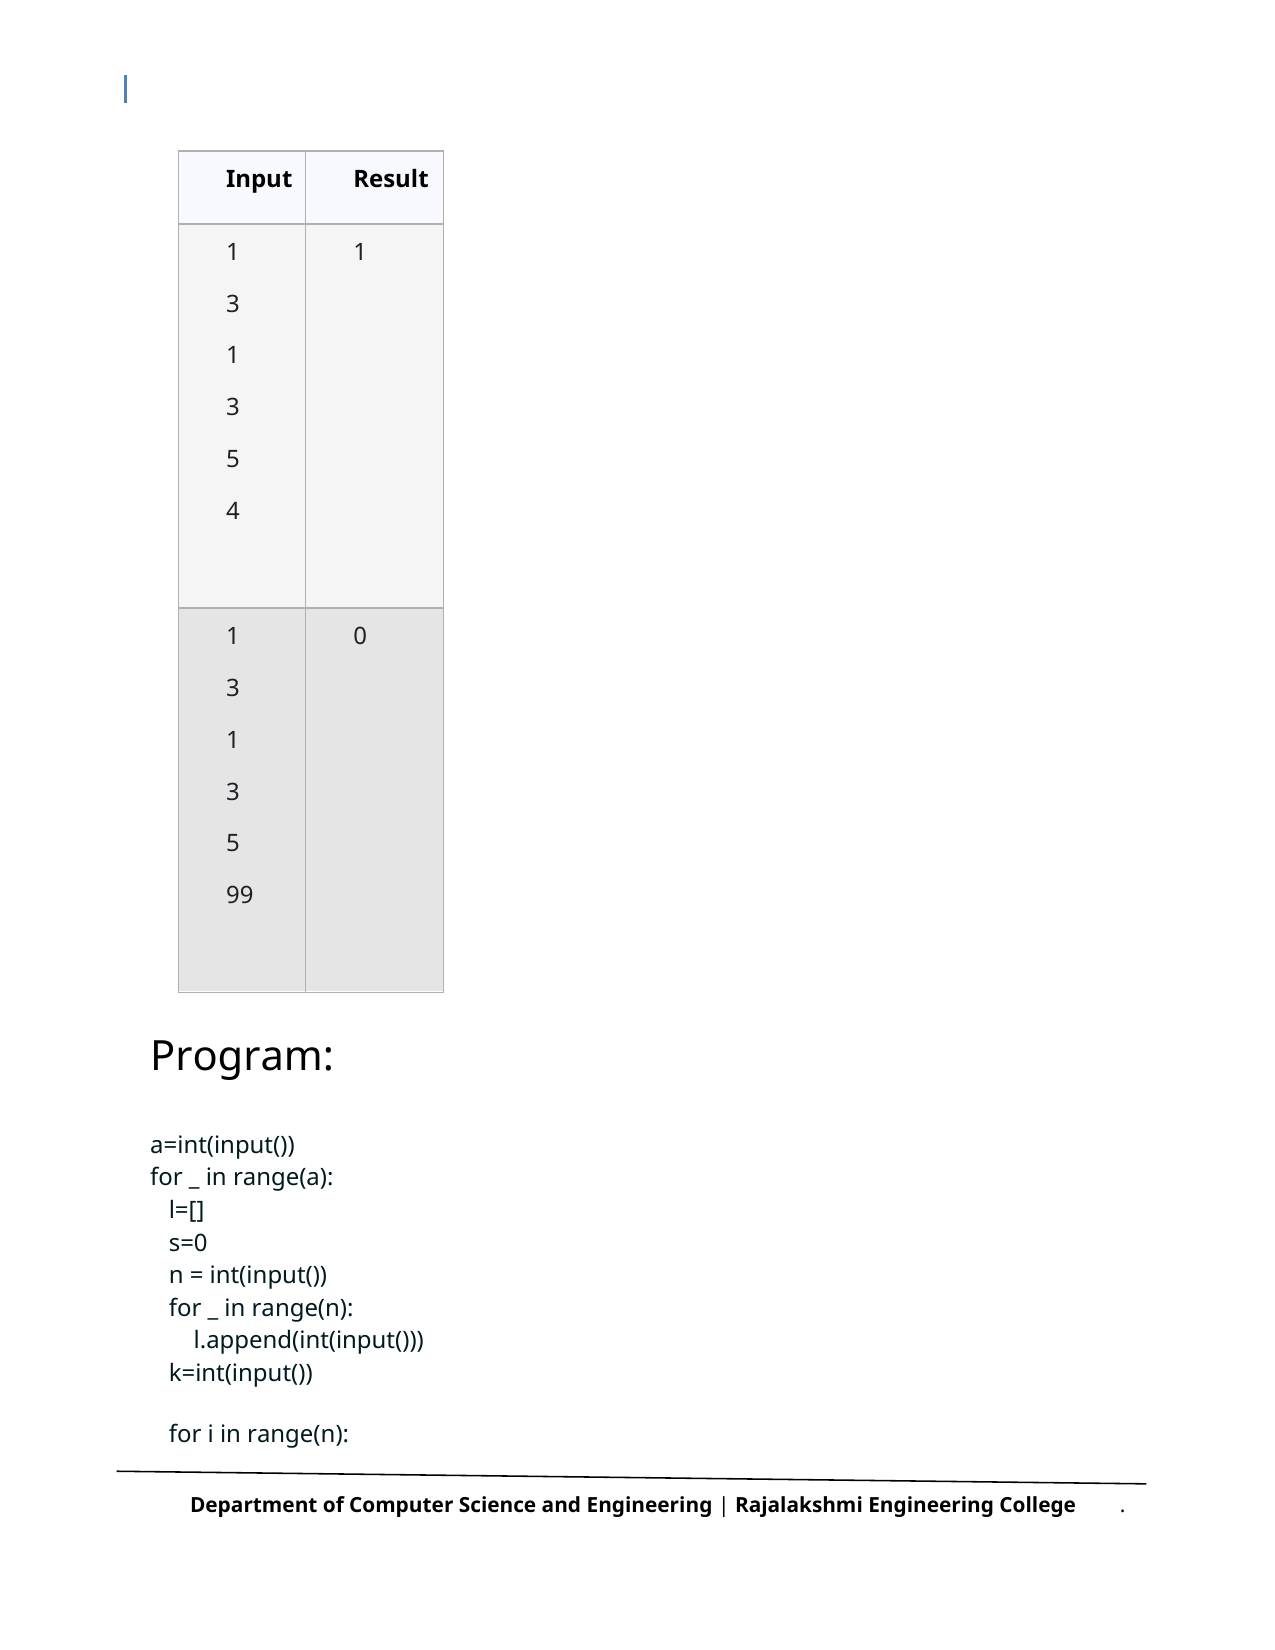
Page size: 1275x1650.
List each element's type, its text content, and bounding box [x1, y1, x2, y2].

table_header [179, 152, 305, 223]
text Program: [150, 1026, 1125, 1082]
text for i in range(n): [150, 1416, 1125, 1449]
text s=0 [150, 1225, 1125, 1258]
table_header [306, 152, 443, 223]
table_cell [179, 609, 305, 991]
text l.append(int(input())) [150, 1323, 1125, 1356]
text l=[] [150, 1193, 1125, 1225]
text for _ in range(a): [150, 1160, 1125, 1193]
text n = int(input()) [150, 1258, 1125, 1291]
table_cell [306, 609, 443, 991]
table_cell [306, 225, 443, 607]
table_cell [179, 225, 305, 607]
text for _ in range(n): [150, 1291, 1125, 1323]
text a=int(input()) [150, 1127, 1125, 1160]
text k=int(input()) [150, 1356, 1125, 1388]
